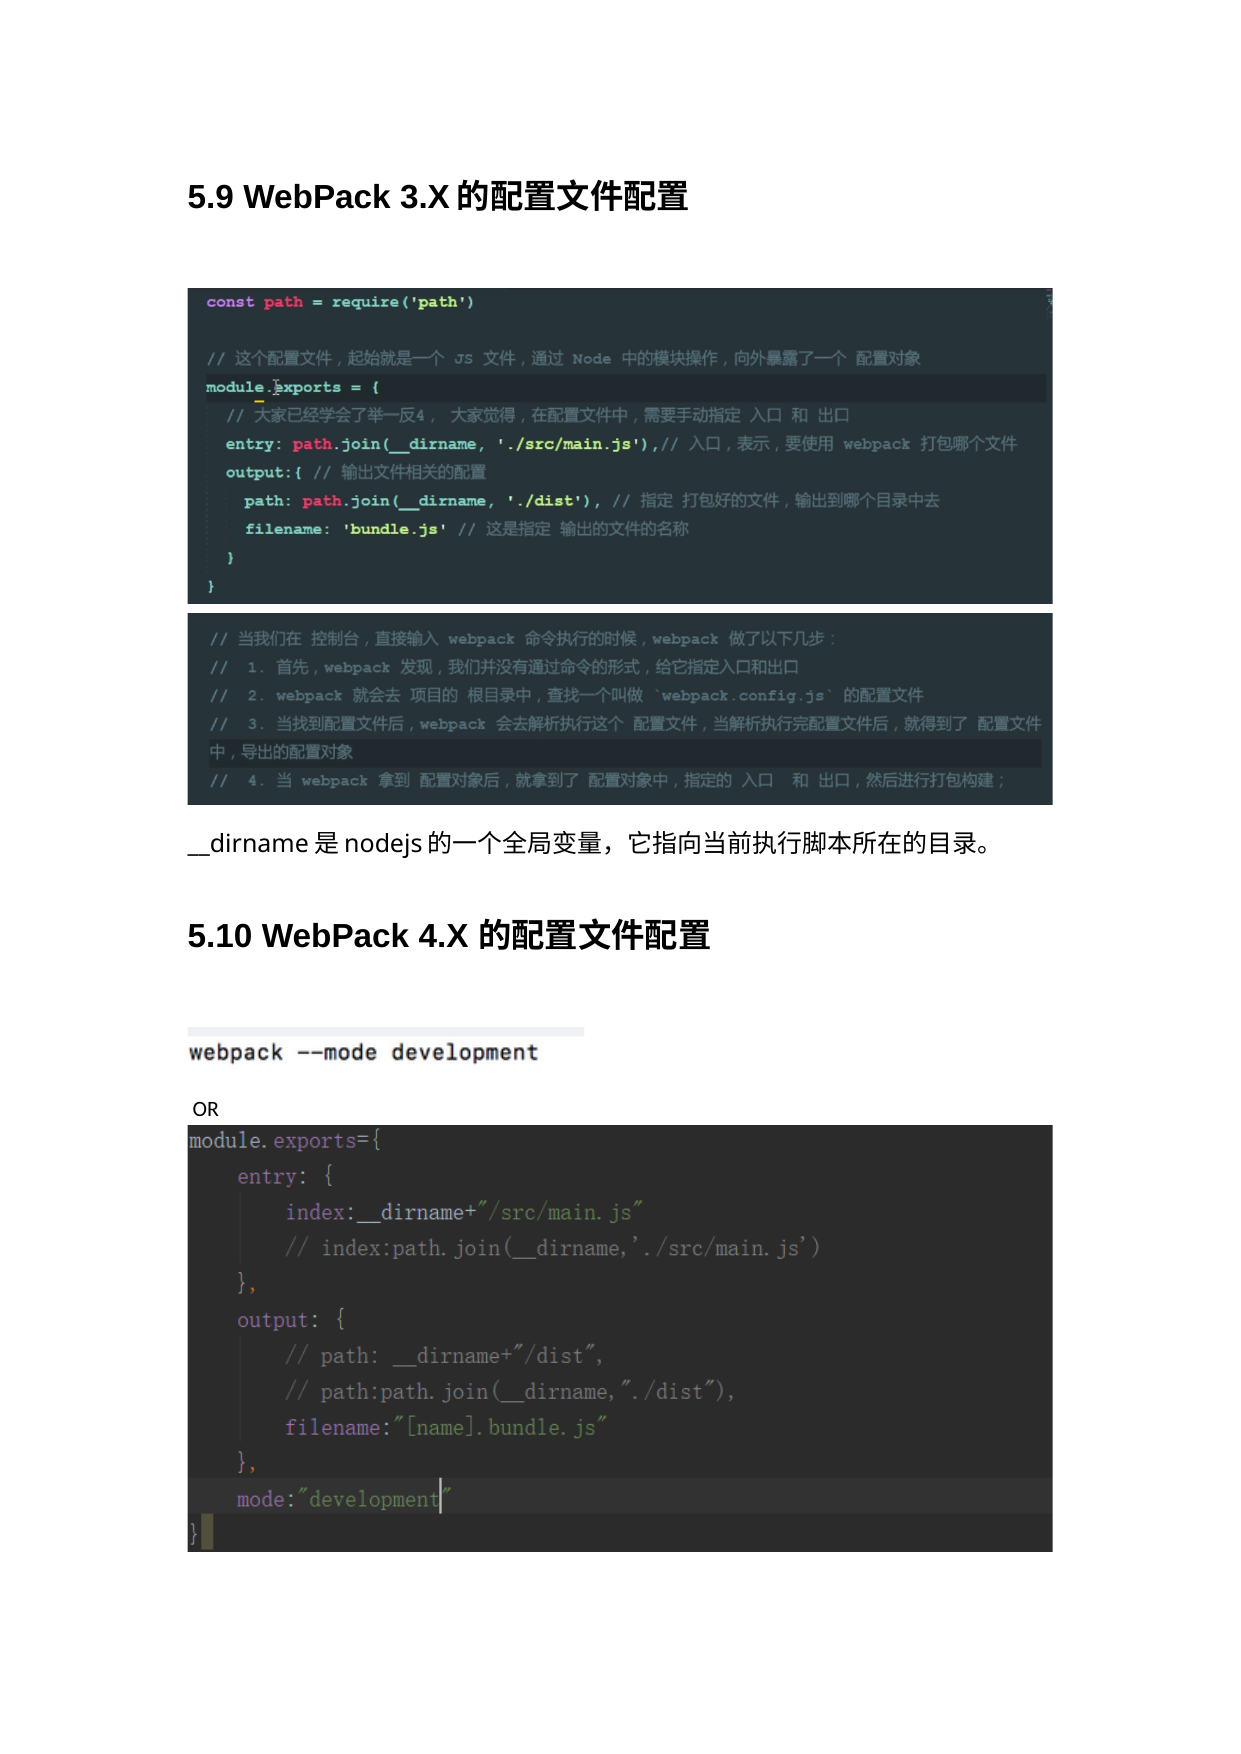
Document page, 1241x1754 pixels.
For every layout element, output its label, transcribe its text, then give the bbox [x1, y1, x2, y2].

text __dirname是nodejs的一个全局变量，它指向当前执行脚本所在的目录。 [187, 809, 1053, 874]
subtitle 5.9 WebPack 3.X的配置文件配置 [187, 162, 1053, 227]
subtitle 5.10 WebPack 4.X 的配置文件配置 [187, 901, 1053, 966]
picture [187, 613, 1053, 805]
text OR [187, 1093, 1053, 1125]
picture [187, 1027, 585, 1070]
picture [187, 1125, 1053, 1552]
picture [187, 288, 1053, 604]
